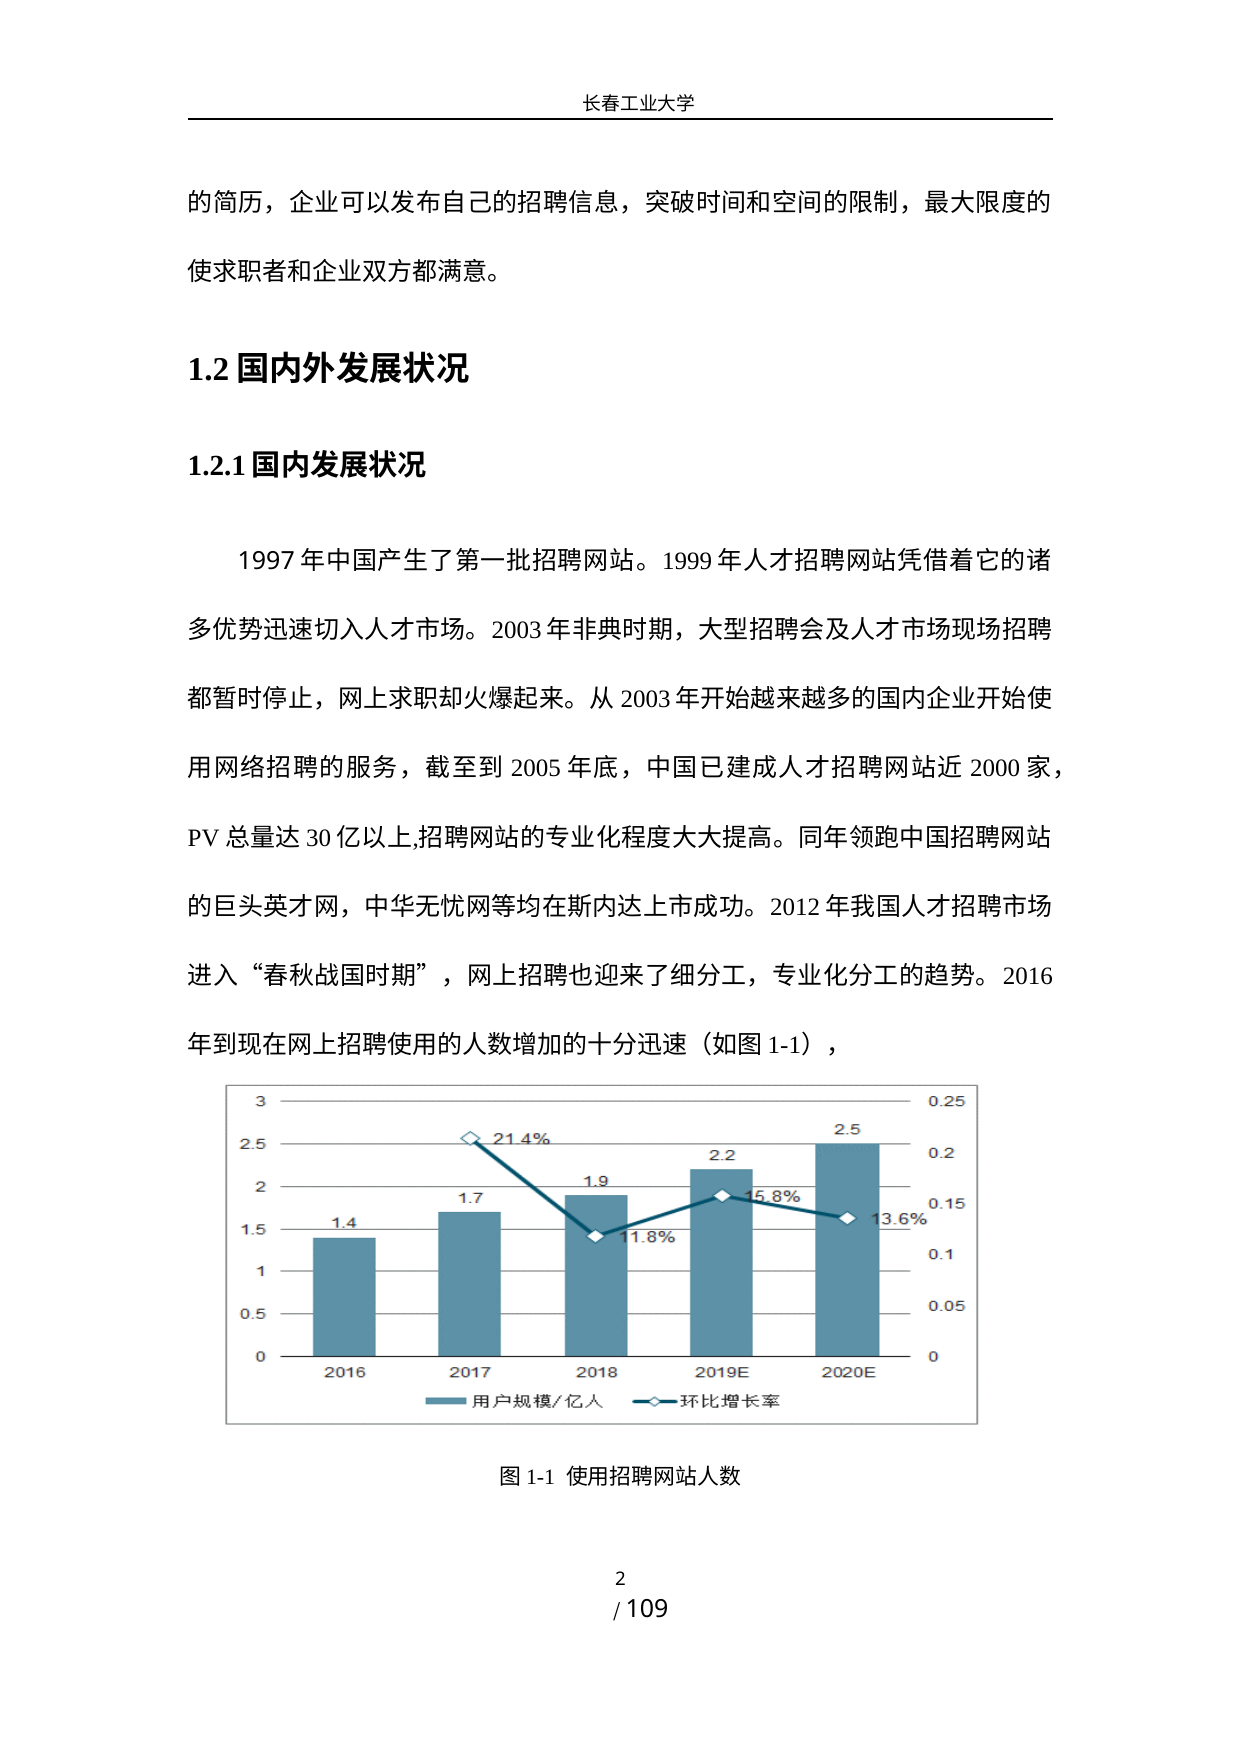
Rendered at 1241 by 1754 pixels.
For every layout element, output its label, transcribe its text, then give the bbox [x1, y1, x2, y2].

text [187, 166, 1053, 304]
text 图1-1 使用招聘网站人数 [187, 1458, 1053, 1492]
text 1997年中国产生了第一批招聘网站。1999年人才招聘网站凭借着它的诸多优势迅速切入人才市场。2003年非典时期，大型招聘会及人才市场现场招聘都暂时停止，网上求职却火爆起来。从2003年开始越来越多的国内企业开始使用网络招聘的服务，截至到2005年底，中国已建成人才招聘网站近2000家，PV总量达30亿以上,招聘网站的专业化程度大大提高。同年领跑中国招聘网站的巨头英才网，中华无忧网等均在斯内达上市成功。2012年我国人才招聘市场进入“春秋战国时期”，网上招聘也迎来了细分工，专业化分工的趋势。2016年到现在网上招聘使用的人数增加的十分迅速（如图1-1）， [187, 524, 1053, 1077]
subtitle 1.2.1国内发展状况 [187, 428, 1053, 497]
subtitle 1.2国内外发展状况 [187, 331, 1053, 401]
picture [196, 1077, 1044, 1437]
